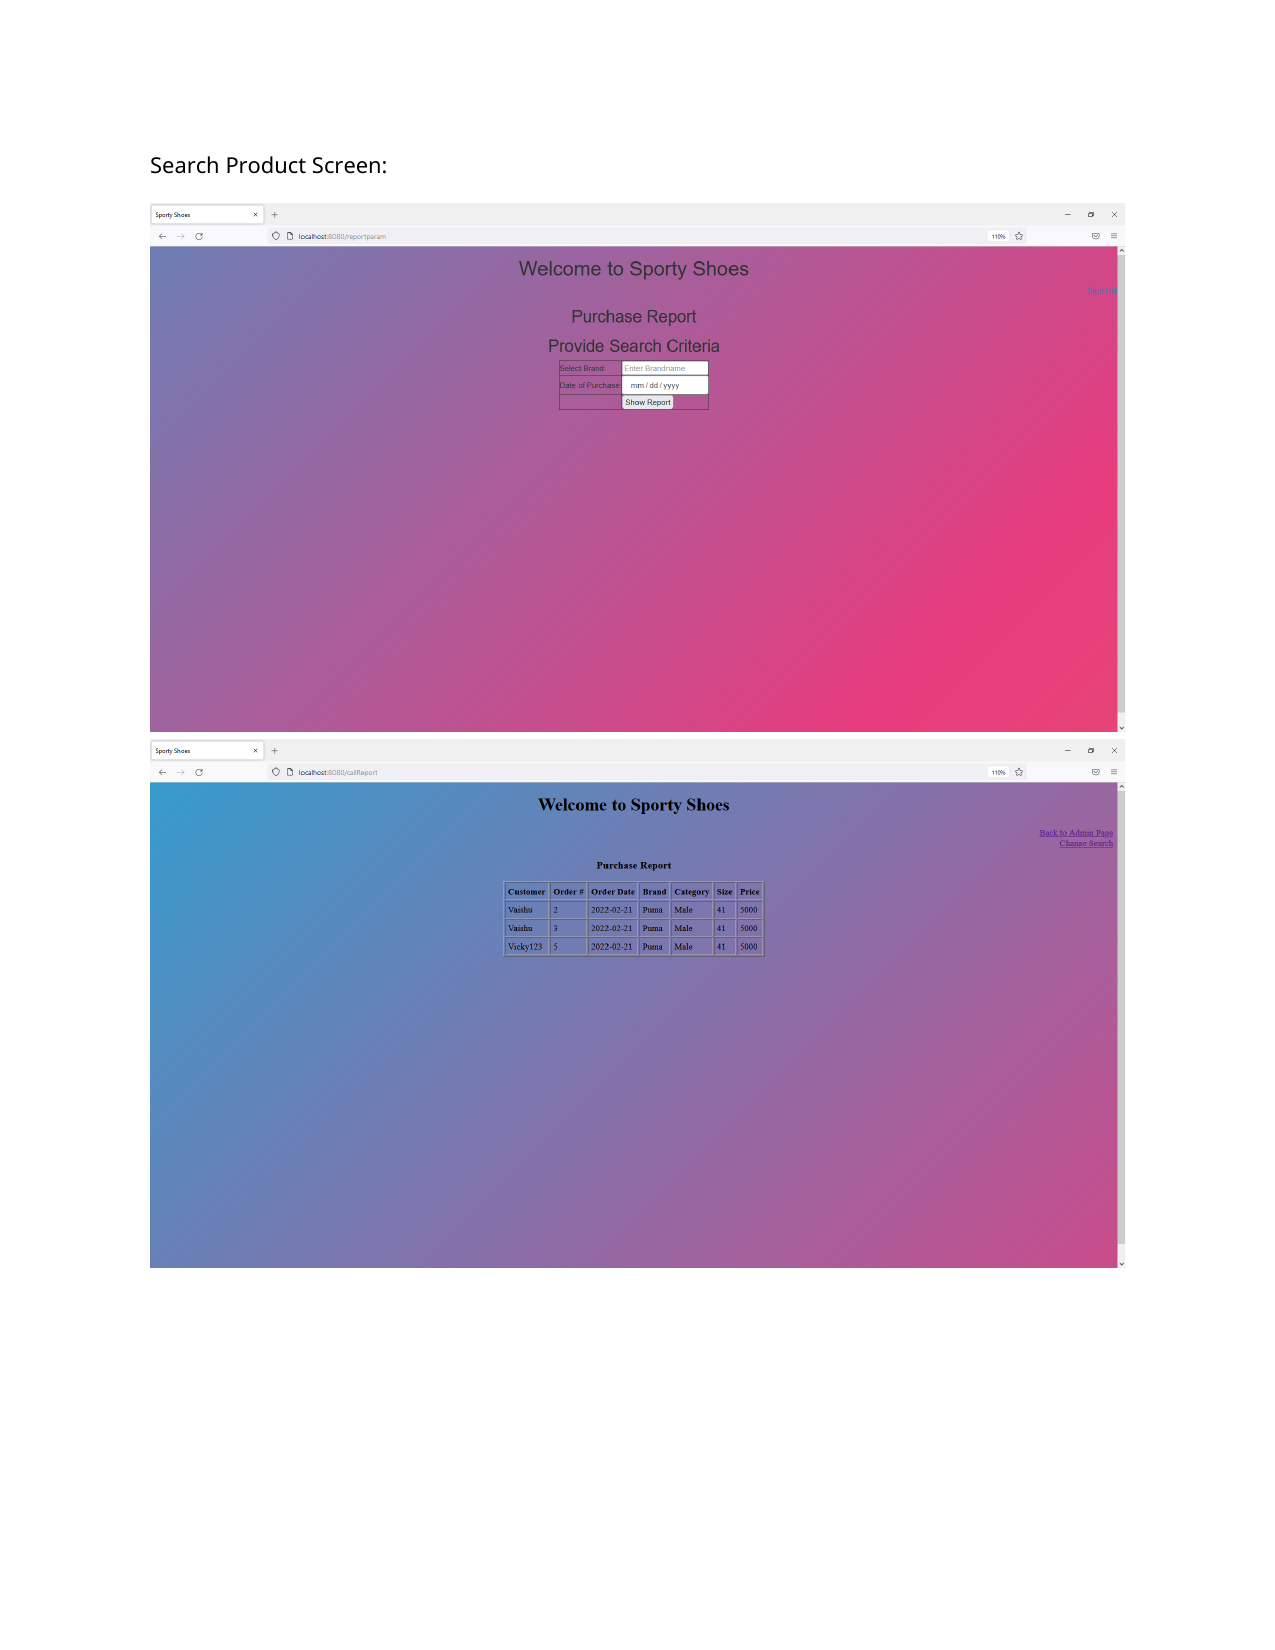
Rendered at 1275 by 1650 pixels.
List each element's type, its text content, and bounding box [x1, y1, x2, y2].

text Search Product Screen: [150, 150, 1125, 180]
picture [150, 203, 1125, 732]
picture [150, 739, 1125, 1268]
